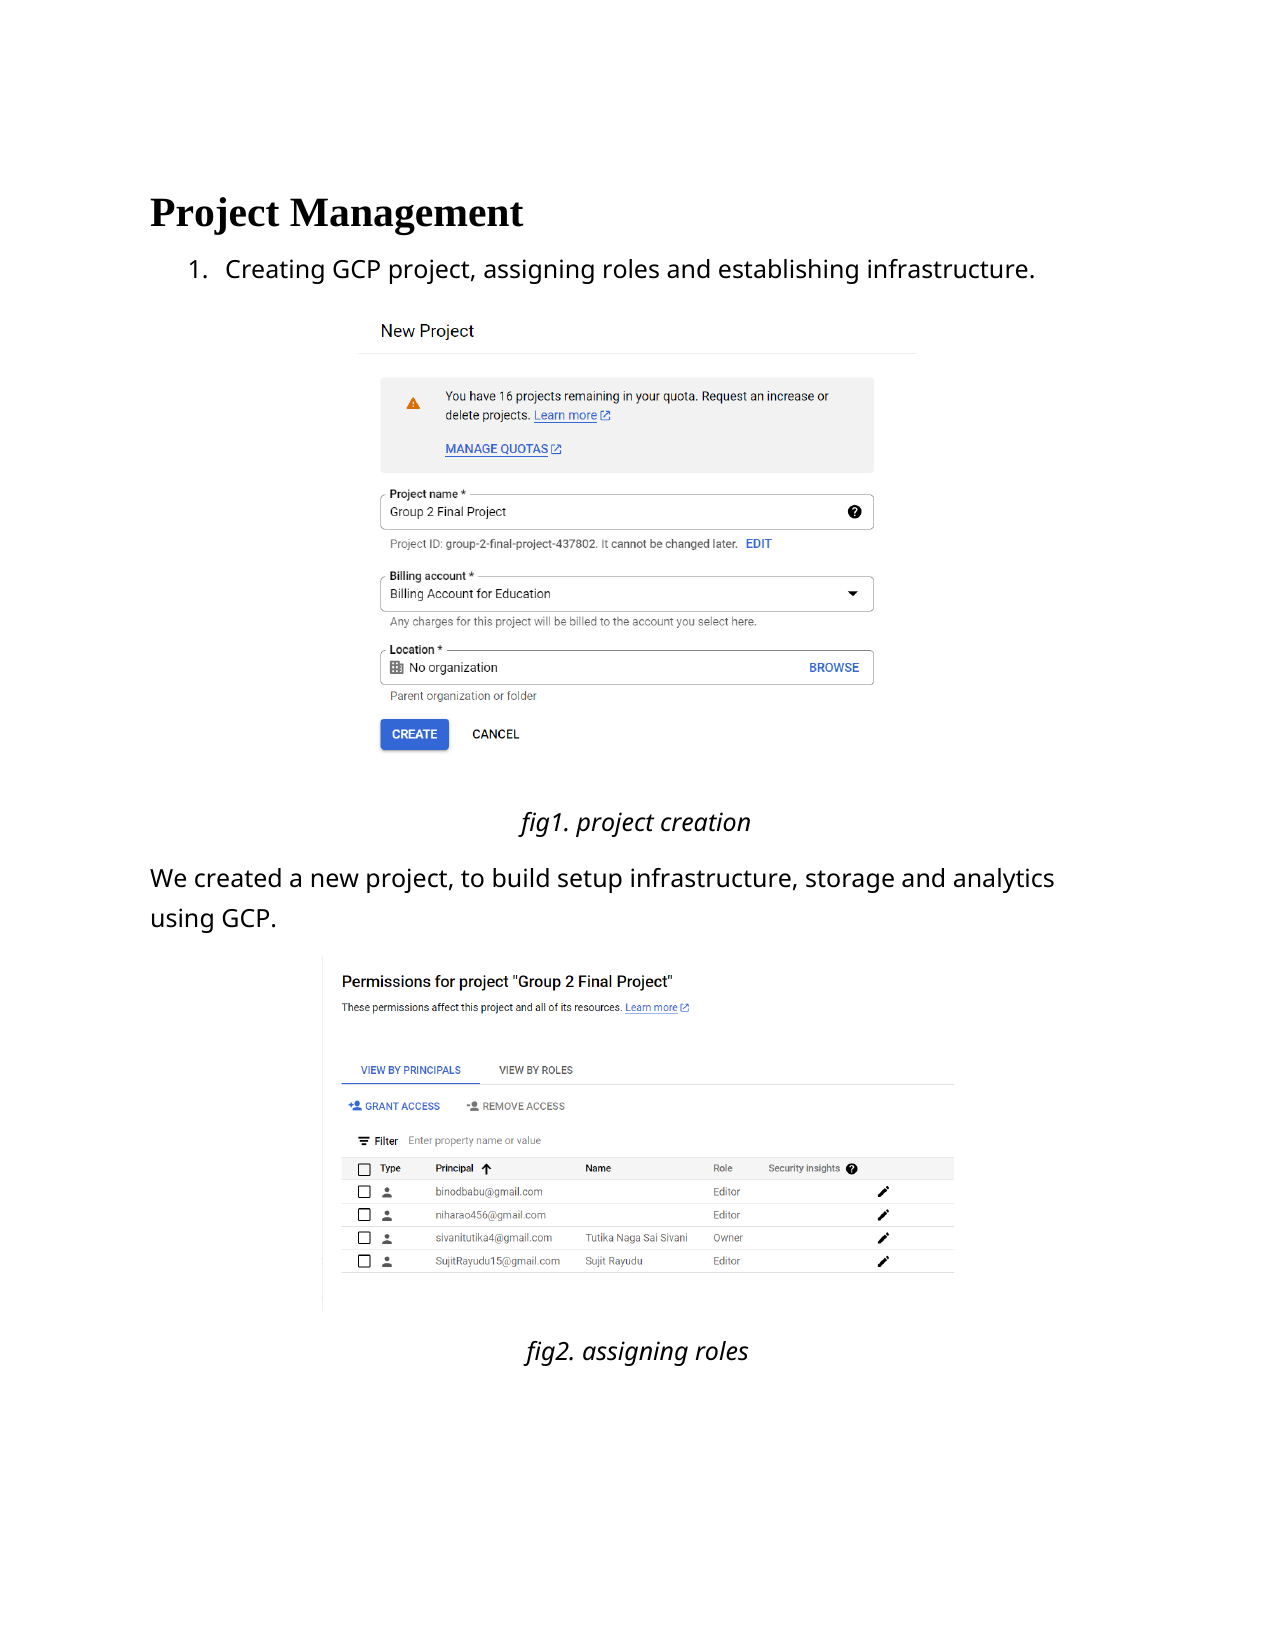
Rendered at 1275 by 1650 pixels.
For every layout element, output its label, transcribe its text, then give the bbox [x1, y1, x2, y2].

subtitle Project Management [150, 187, 1125, 235]
text fig2. assigning roles [150, 1333, 1125, 1367]
list Creating GCP project, assigning roles and establishing infrastructure. [187, 251, 1125, 285]
text fig1. project creation [150, 805, 1125, 839]
text We created a new project, to build setup infrastructure, storage and analytics using GCP. [150, 861, 1125, 934]
